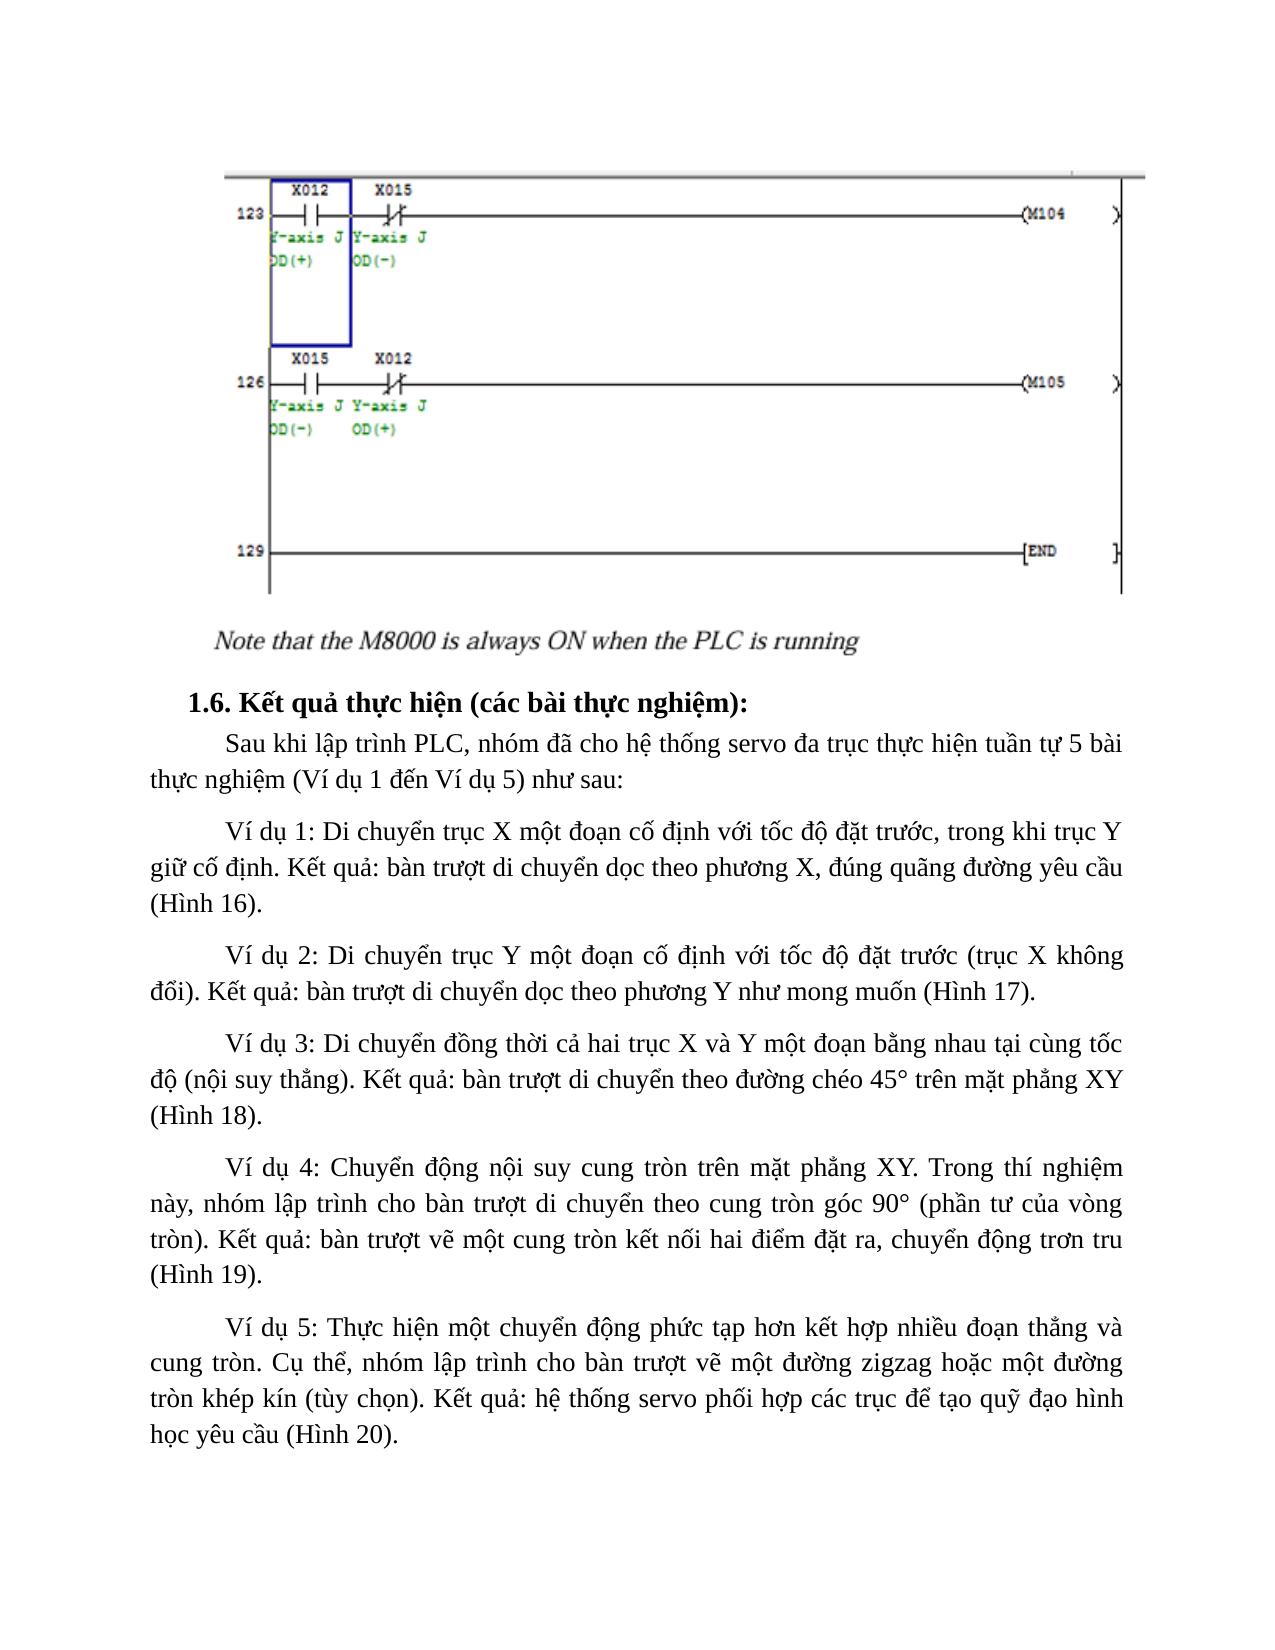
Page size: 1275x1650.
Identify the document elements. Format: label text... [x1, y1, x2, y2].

text Ví dụ 2: Di chuyển trục Y một đoạn cố định với tốc độ đặt trước (trục X không đổi). Kết quả: bàn trượt di chuyển dọc theo phương Y như mong muốn (Hình 17). [150, 939, 1125, 1006]
picture [187, 150, 1146, 665]
text Ví dụ 1: Di chuyển trục X một đoạn cố định với tốc độ đặt trước, trong khi trục Y giữ cố định. Kết quả: bàn trượt di chuyển dọc theo phương X, đúng quãng đường yêu cầu (Hình 16). [150, 815, 1125, 918]
text Ví dụ 5: Thực hiện một chuyển động phức tạp hơn kết hợp nhiều đoạn thẳng và cung tròn. Cụ thể, nhóm lập trình cho bàn trượt vẽ một đường zigzag hoặc một đường tròn khép kín (tùy chọn). Kết quả: hệ thống servo phối hợp các trục để tạo quỹ đạo hình học yêu cầu (Hình 20). [150, 1311, 1125, 1449]
text Sau khi lập trình PLC, nhóm đã cho hệ thống servo đa trục thực hiện tuần tự 5 bài thực nghiệm (Ví dụ 1 đến Ví dụ 5) như sau: [150, 727, 1125, 794]
subtitle Kết quả thực hiện (các bài thực nghiệm): [187, 685, 1125, 719]
text Ví dụ 4: Chuyển động nội suy cung tròn trên mặt phẳng XY. Trong thí nghiệm này, nhóm lập trình cho bàn trượt di chuyển theo cung tròn góc 90° (phần tư của vòng tròn). Kết quả: bàn trượt vẽ một cung tròn kết nối hai điểm đặt ra, chuyển động trơn tru (Hình 19). [150, 1151, 1125, 1289]
text Ví dụ 3: Di chuyển đồng thời cả hai trục X và Y một đoạn bằng nhau tại cùng tốc độ (nội suy thẳng). Kết quả: bàn trượt di chuyển theo đường chéo 45° trên mặt phẳng XY (Hình 18). [150, 1027, 1125, 1130]
